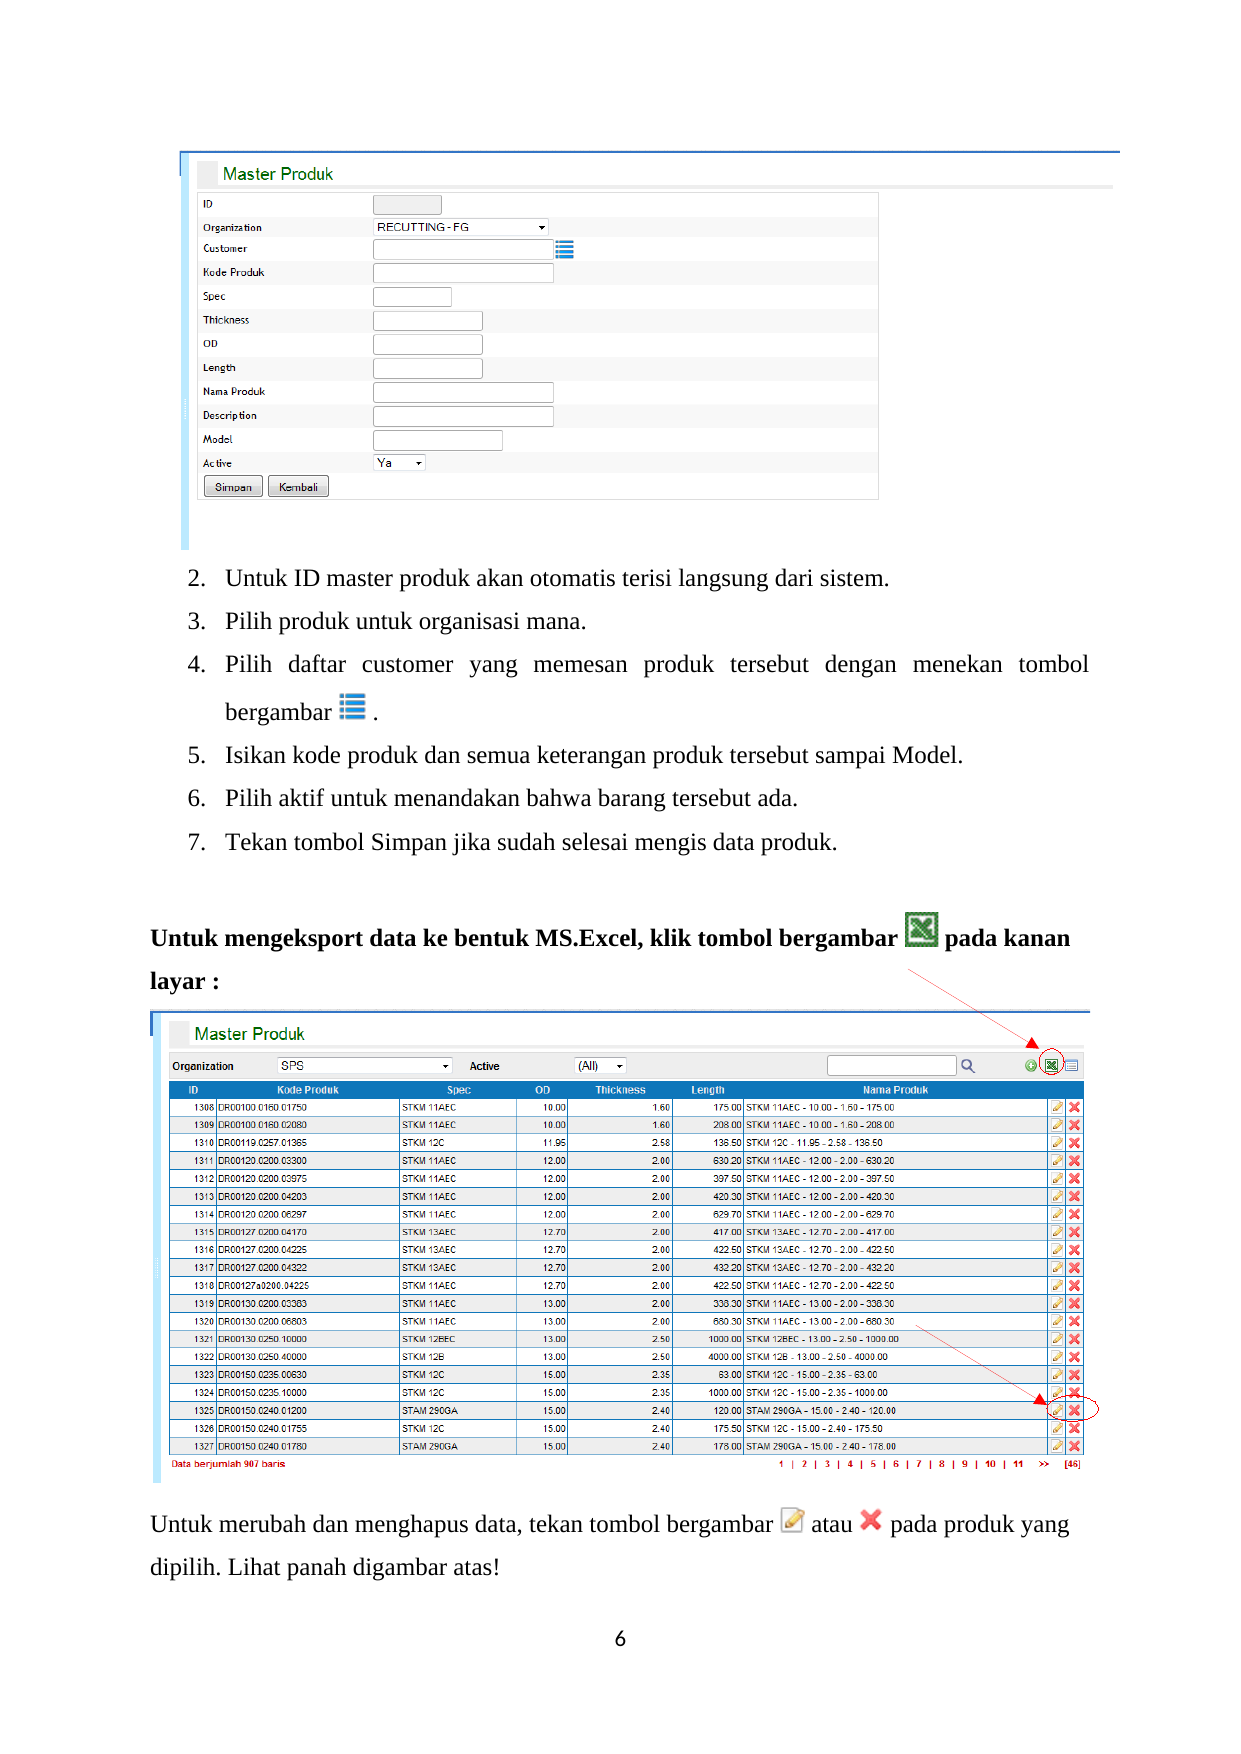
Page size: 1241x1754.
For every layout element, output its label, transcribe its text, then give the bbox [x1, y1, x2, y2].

list Tekan tombol Simpan jika sudah selesai mengis data produk. [187, 827, 1090, 855]
list Pilih produk untuk organisasi mana. [187, 606, 1090, 635]
picture [338, 692, 367, 721]
list Untuk mengeksport data ke bentuk MS.Excel, klik tombol bergambar pada kanan layar : [150, 913, 1090, 995]
picture [179, 150, 1120, 550]
list Untuk ID master produk akan otomatis terisi langsung dari sistem. [187, 563, 1090, 592]
list Isikan kode produk dan semua keterangan produk tersebut sampai Model. [187, 740, 1090, 769]
picture [905, 912, 939, 947]
list Pilih daftar customer yang memesan produk tersebut dengan menekan tombol bergambar . [187, 649, 1090, 726]
picture [150, 1009, 1091, 1483]
picture [858, 1507, 884, 1533]
list Pilih aktif untuk menandakan bahwa barang tersebut ada. [187, 783, 1090, 812]
text Untuk merubah dan menghapus data, tekan tombol bergambar atau pada produk yang dipilih. Lihat panah digambar atas! [150, 1508, 1090, 1581]
picture [779, 1507, 805, 1533]
